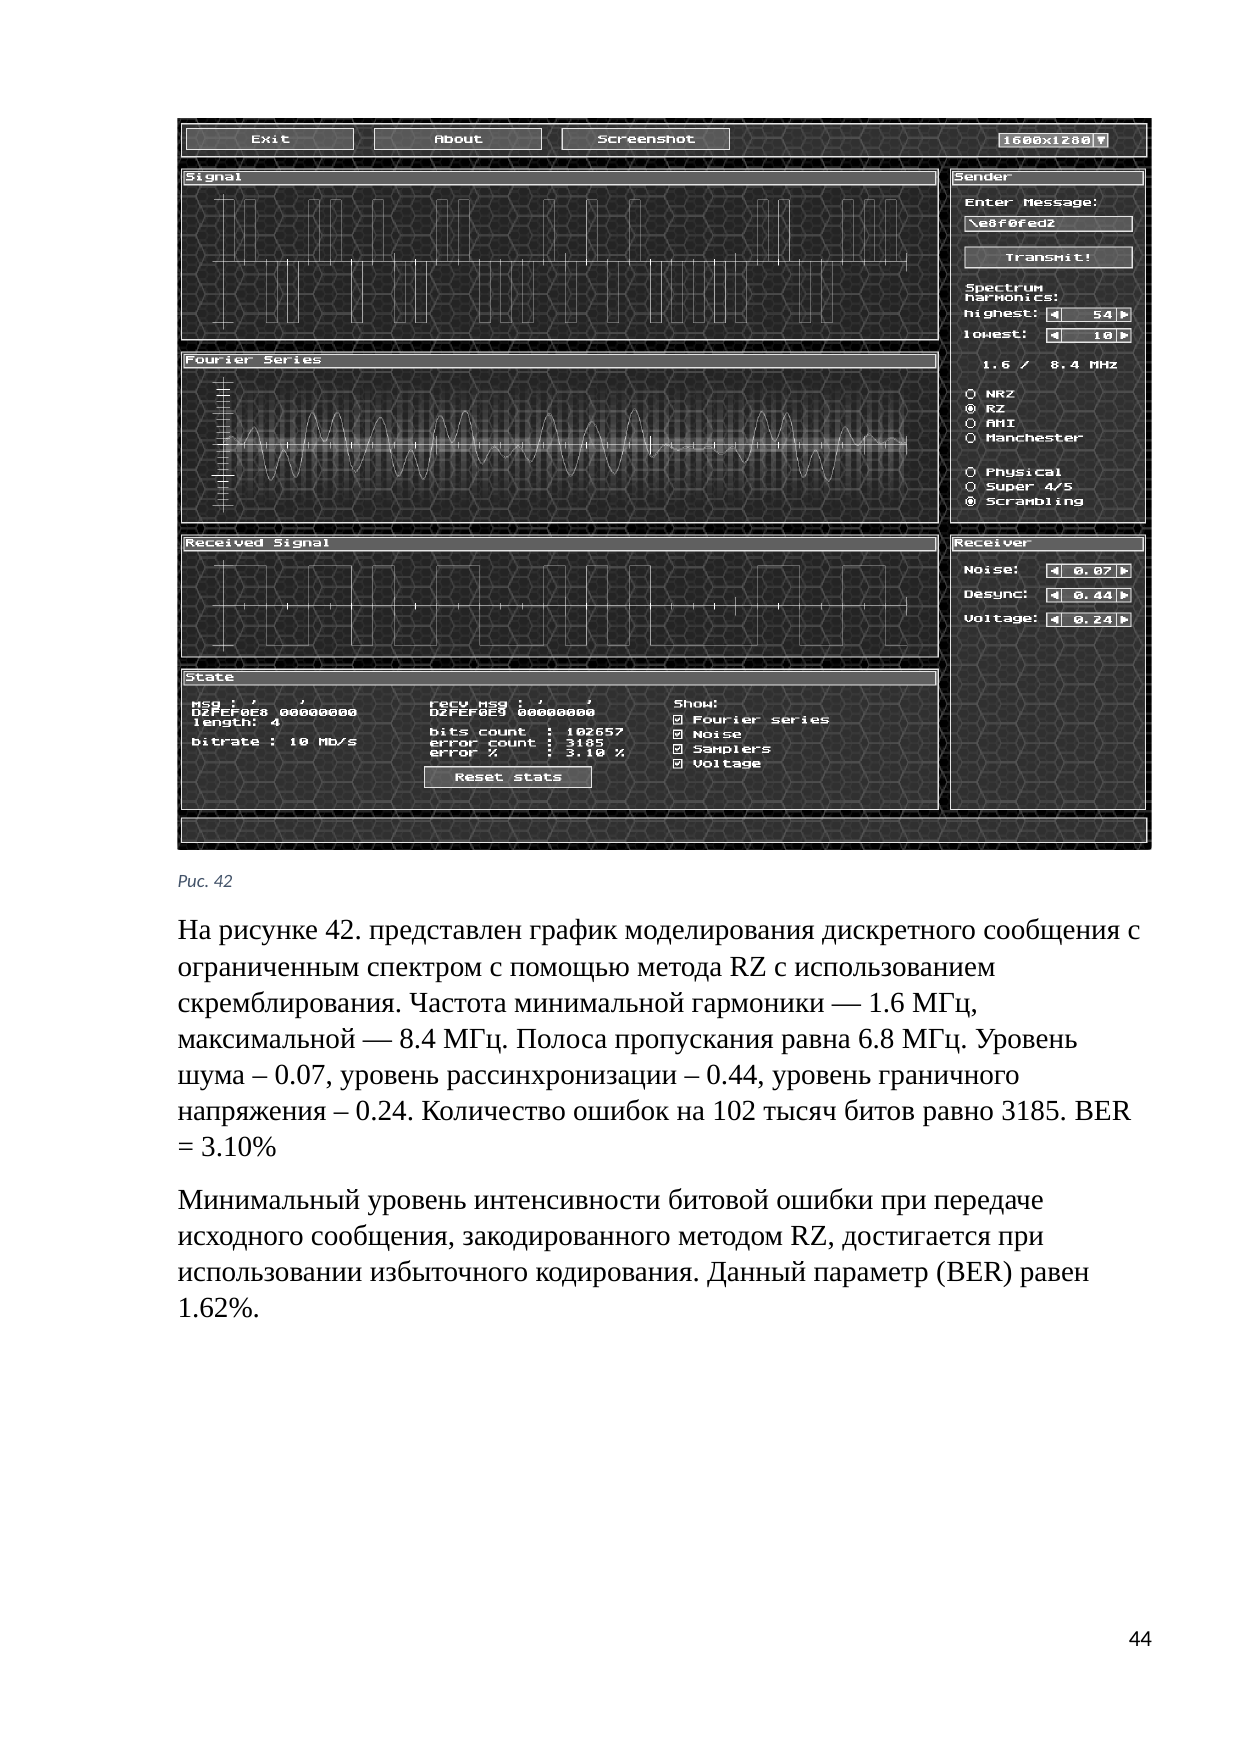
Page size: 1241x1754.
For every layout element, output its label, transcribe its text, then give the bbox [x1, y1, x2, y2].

picture [177, 118, 1152, 850]
text На рисунке 42. представлен график моделирования дискретного сообщения с ограниченным спектром с помощью метода RZ с использованием скремблирования. Частота минимальной гармоники — 1.6 МГц, максимальной — 8.4 МГц. Полоса пропускания равна 6.8 МГц. Уровень шума – 0.07, уровень рассинхронизации – 0.44, уровень граничного напряжения – 0.24. Количество ошибок на 102 тысяч битов равно 3185. BER = 3.10% [177, 912, 1152, 1163]
text Минимальный уровень интенсивности битовой ошибки при передаче исходного сообщения, закодированного методом RZ, достигается при использовании избыточного кодирования. Данный параметр (BER) равен 1.62%. [177, 1182, 1152, 1324]
